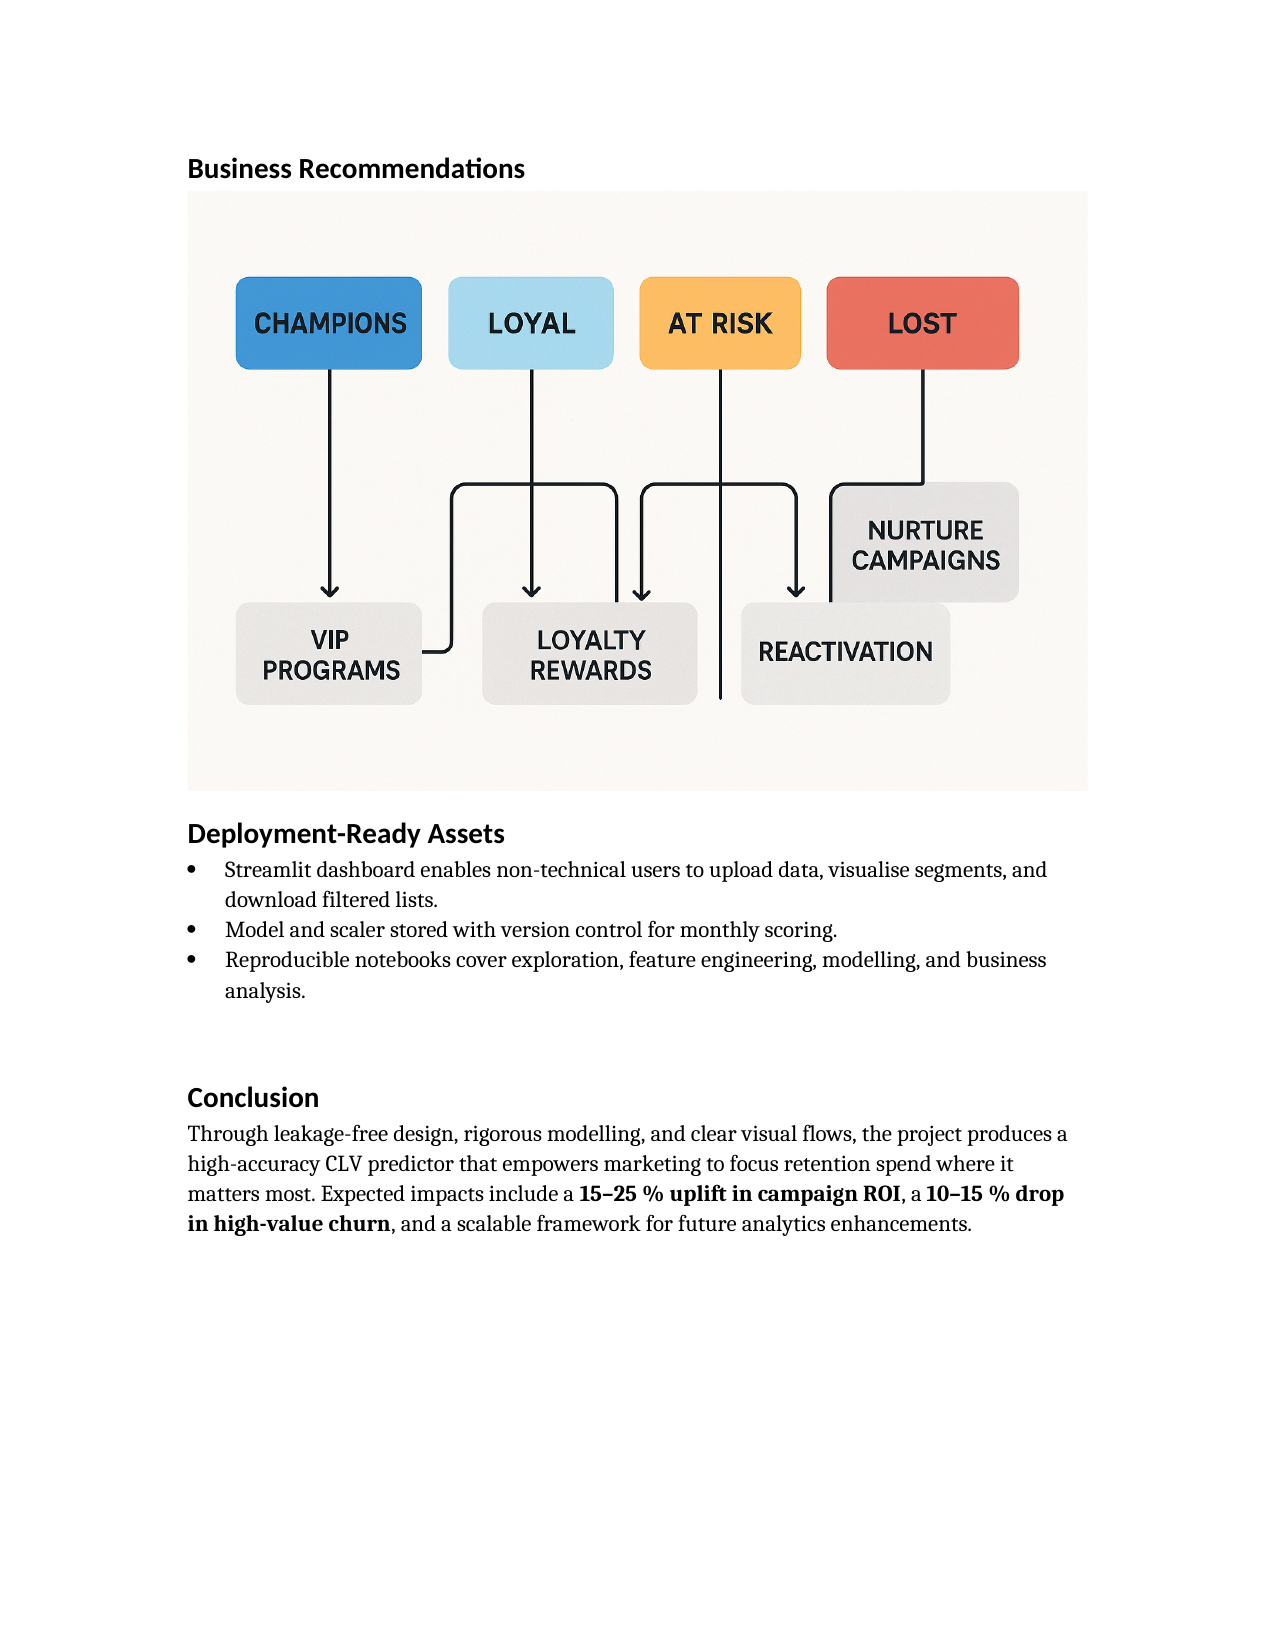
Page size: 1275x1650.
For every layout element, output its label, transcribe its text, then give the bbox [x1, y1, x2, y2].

picture [187, 191, 1088, 791]
subtitle Business Recommendations [187, 150, 1087, 186]
text Through leakage-free design, rigorous modelling, and clear visual flows, the project produces a high-accuracy CLV predictor that empowers marketing to focus retention spend where it matters most. Expected impacts include a 15–25 % uplift in campaign ROI, a 10–15 % drop in high-value churn, and a scalable framework for future analytics enhancements. [187, 1120, 1087, 1237]
list Reproducible notebooks cover exploration, feature engineering, modelling, and business analysis. [187, 947, 1087, 1004]
subtitle Conclusion [187, 1079, 1087, 1115]
subtitle Deployment-Ready Assets [187, 816, 1087, 851]
list Streamlit dashboard enables non-technical users to upload data, visualise segments, and download filtered lists. [187, 857, 1087, 913]
list Model and scaler stored with version control for monthly scoring. [187, 917, 1087, 943]
